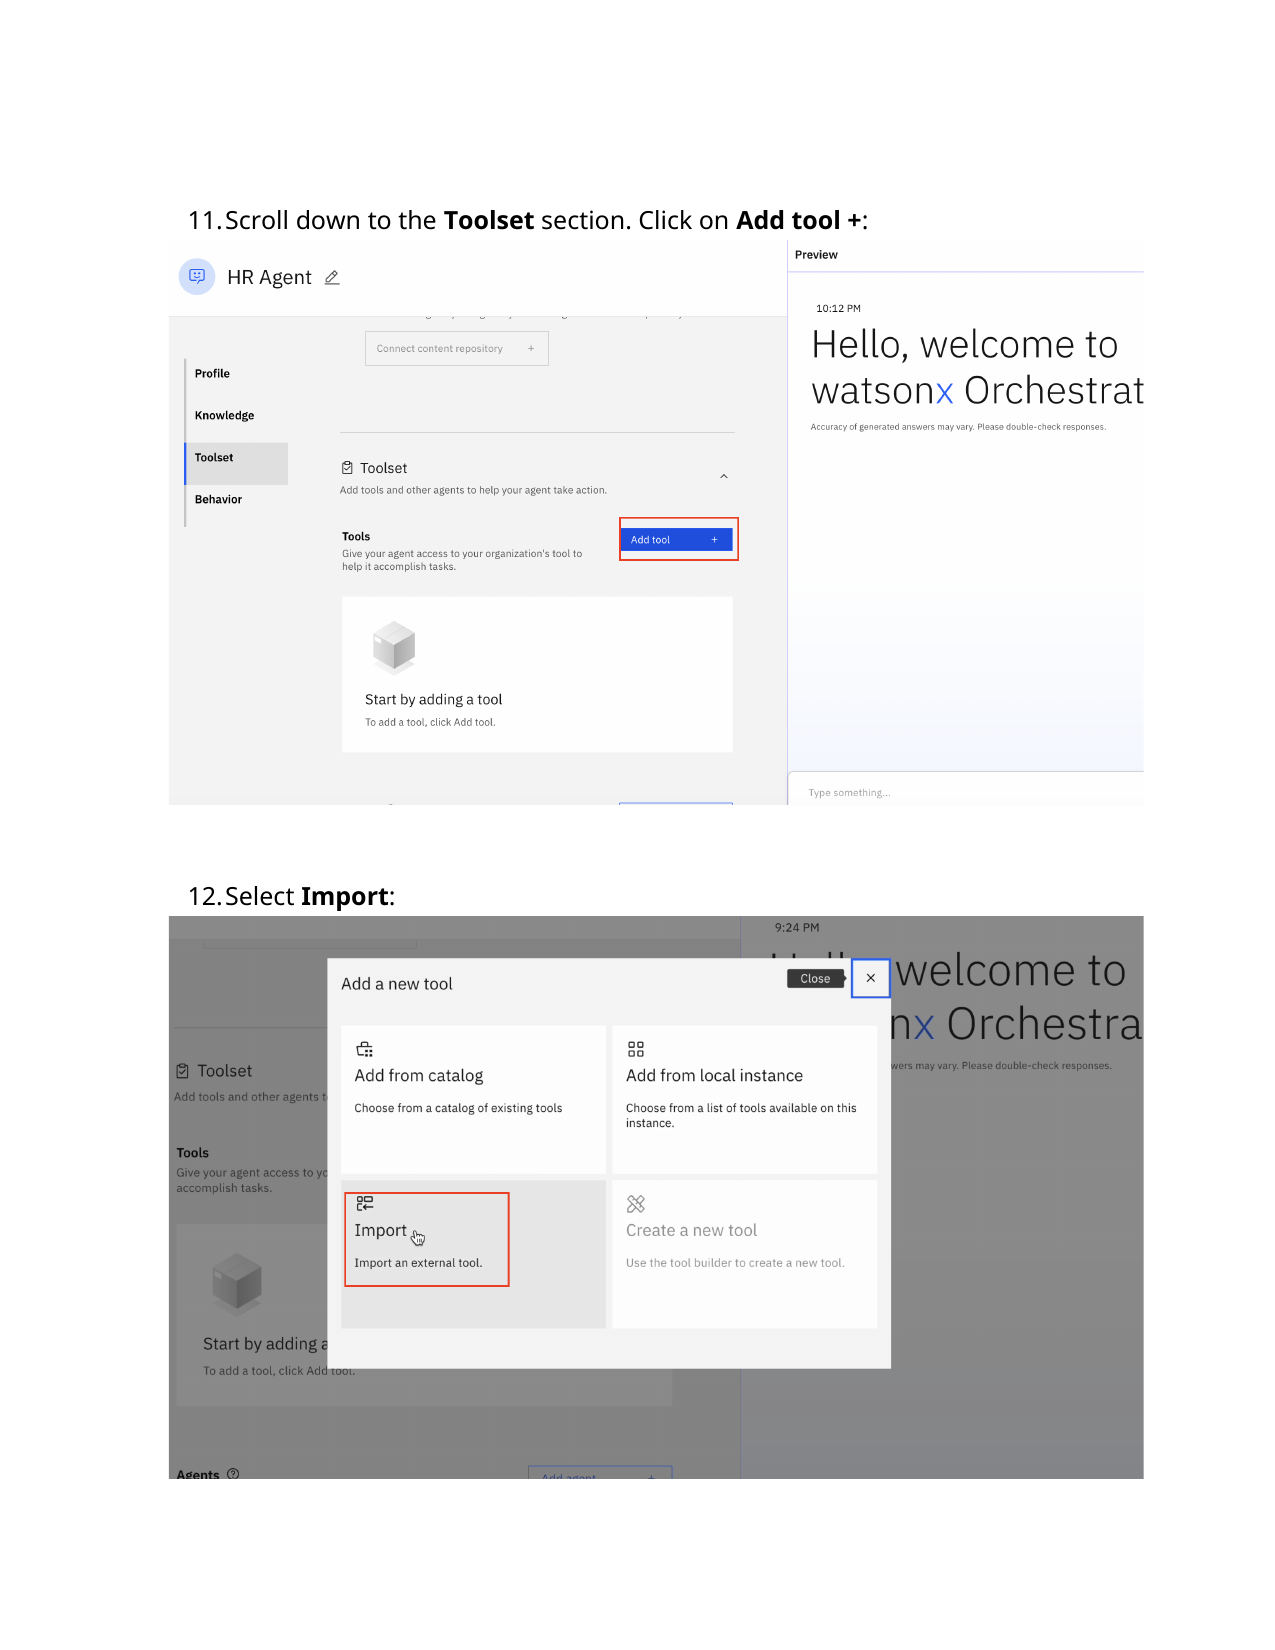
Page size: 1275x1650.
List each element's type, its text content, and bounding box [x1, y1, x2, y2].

list Select Import: [187, 878, 1125, 912]
list Scroll down to the Toolset section. Click on Add tool +: [187, 203, 1125, 237]
